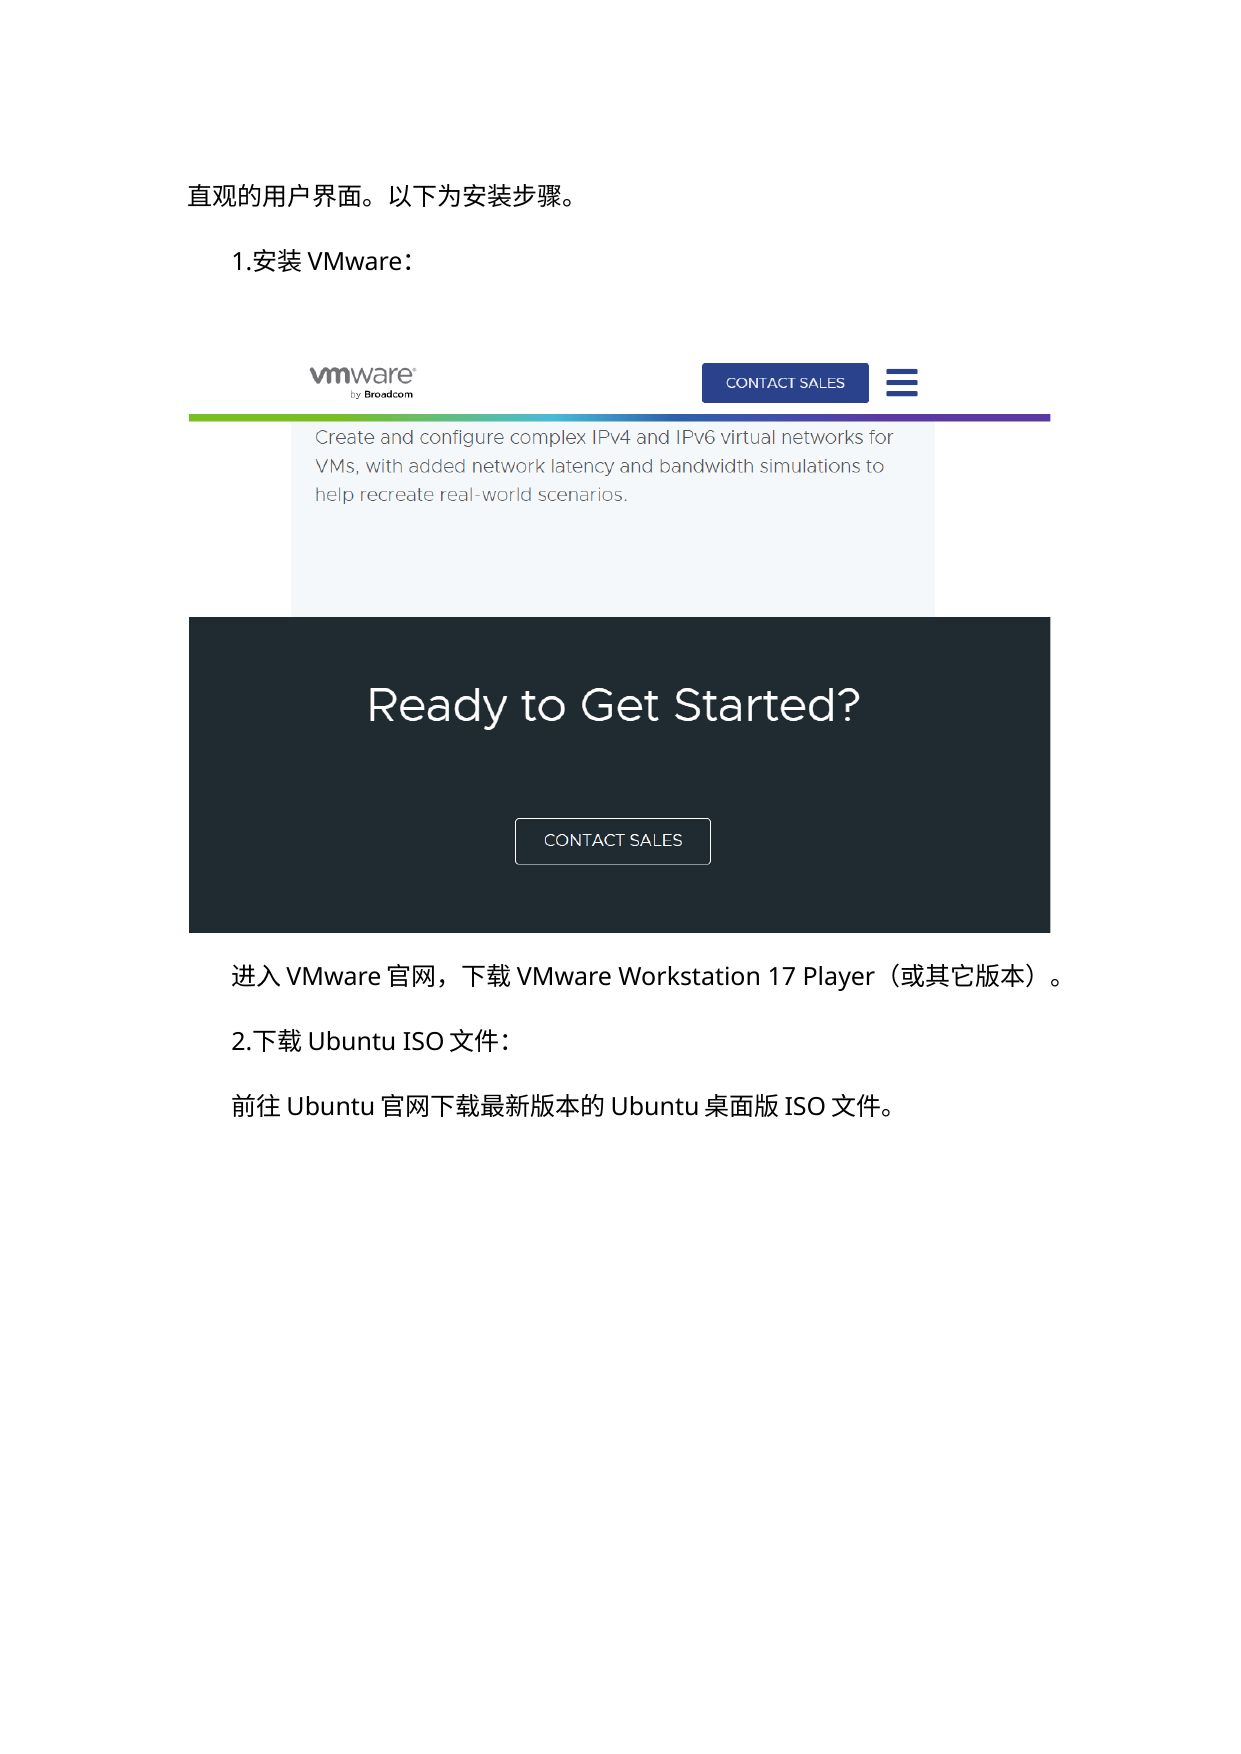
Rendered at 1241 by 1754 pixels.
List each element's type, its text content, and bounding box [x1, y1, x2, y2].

picture [188, 332, 1050, 932]
text 2.下载Ubuntu ISO文件： [187, 1007, 1053, 1072]
text 前往Ubuntu官网下载最新版本的Ubuntu桌面版ISO文件。 [187, 1072, 1053, 1137]
text 1.安装VMware： [187, 227, 1053, 292]
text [187, 162, 1053, 227]
